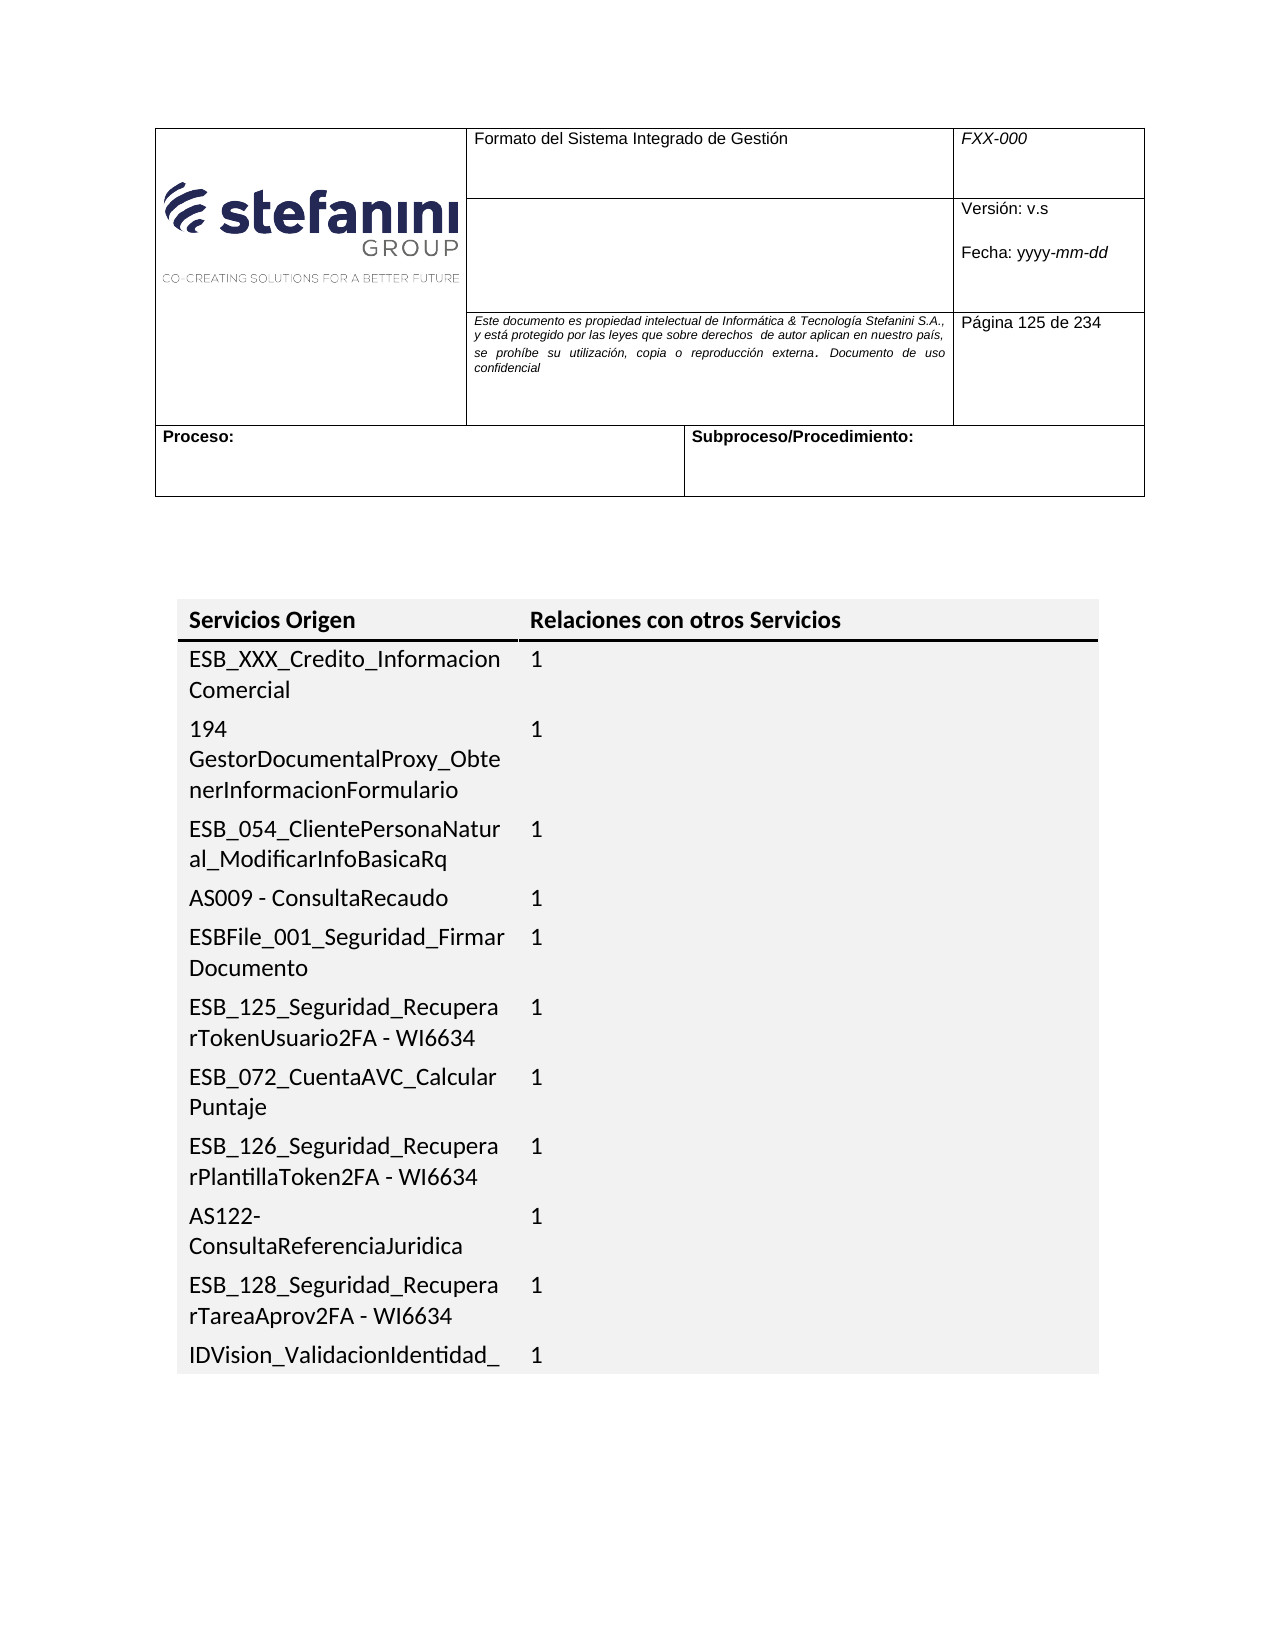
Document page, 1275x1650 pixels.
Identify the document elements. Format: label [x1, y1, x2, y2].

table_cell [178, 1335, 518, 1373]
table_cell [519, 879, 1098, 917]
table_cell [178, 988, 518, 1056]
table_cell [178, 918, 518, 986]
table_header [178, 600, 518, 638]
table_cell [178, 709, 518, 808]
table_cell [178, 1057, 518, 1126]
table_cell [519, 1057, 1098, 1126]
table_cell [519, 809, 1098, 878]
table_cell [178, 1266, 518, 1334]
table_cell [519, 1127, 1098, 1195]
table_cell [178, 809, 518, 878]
picture [162, 182, 460, 286]
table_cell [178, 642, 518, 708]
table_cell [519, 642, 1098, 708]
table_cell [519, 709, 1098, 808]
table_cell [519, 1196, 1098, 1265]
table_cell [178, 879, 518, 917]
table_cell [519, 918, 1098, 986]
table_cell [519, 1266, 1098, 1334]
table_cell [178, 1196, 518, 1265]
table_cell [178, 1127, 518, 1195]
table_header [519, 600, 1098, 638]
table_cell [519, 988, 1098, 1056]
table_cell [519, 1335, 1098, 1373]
